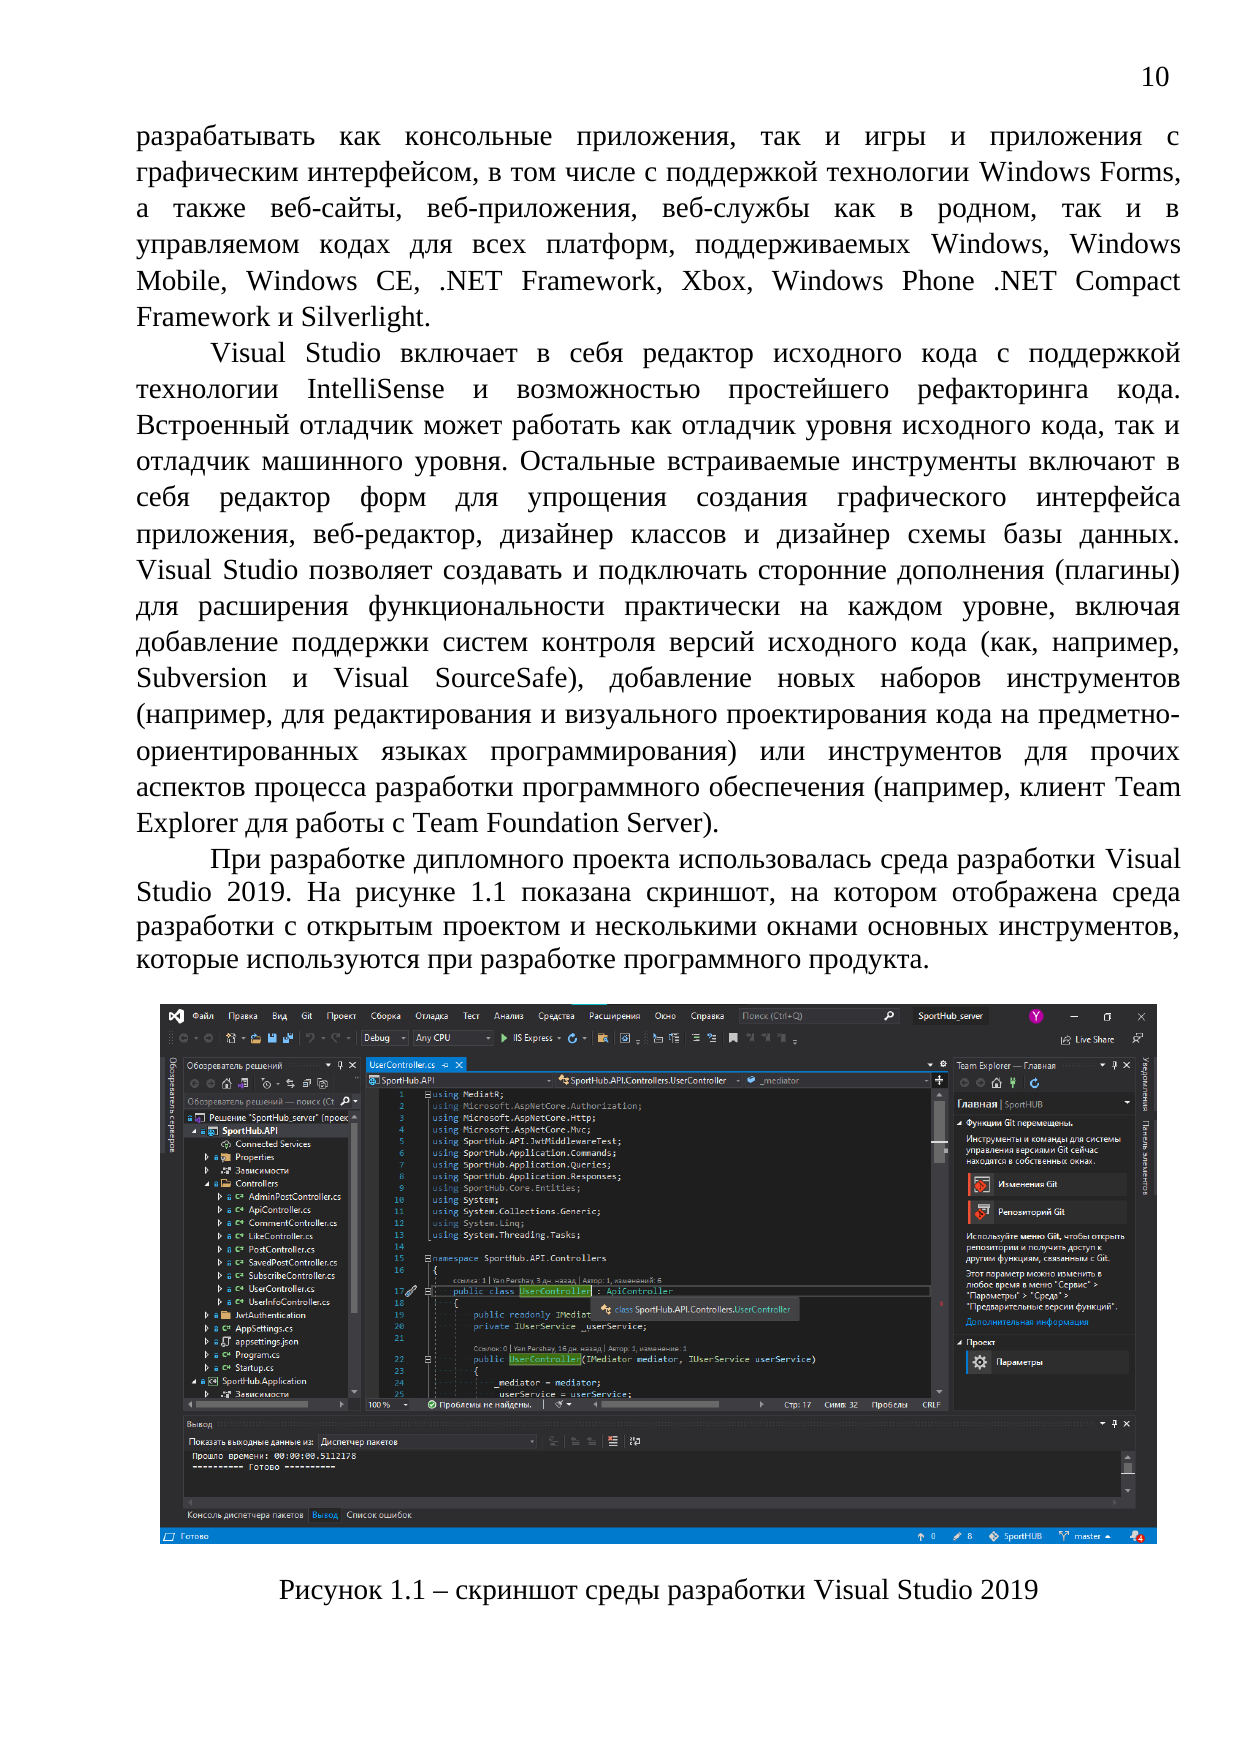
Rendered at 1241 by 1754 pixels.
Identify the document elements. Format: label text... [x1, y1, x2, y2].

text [136, 118, 1181, 332]
picture [160, 1004, 1157, 1544]
text При разработке дипломного проекта использовалась среда разработки Visual Studio 2019. На рисунке 1.1 показана скриншот, на котором отображена среда разработки с открытым проектом и несколькими окнами основных инструментов, которые используются при разработке программного продукта. [136, 841, 1181, 975]
text Рисунок 1.1 – скриншот среды разработки Visual Studio 2019 [136, 1572, 1181, 1606]
text Visual Studio включает в себя редактор исходного кода с поддержкой технологии IntelliSense и возможностью простейшего рефакторинга кода. Встроенный отладчик может работать как отладчик уровня исходного кода, так и отладчик машинного уровня. Остальные встраиваемые инструменты включают в себя редактор форм для упрощения создания графического интерфейса приложения, веб-редактор, дизайнер классов и дизайнер схемы базы данных. Visual Studio позволяет создавать и подключать сторонние дополнения (плагины) для расширения функциональности практически на каждом уровне, включая добавление поддержки систем контроля версий исходного кода (как, например, Subversion и Visual SourceSafe), добавление новых наборов инструментов (например, для редактирования и визуального проектирования кода на предметно-ориентированных языках программирования) или инструментов для прочих аспектов процесса разработки программного обеспечения (например, клиент Team Explorer для работы с Team Foundation Server). [136, 335, 1181, 838]
